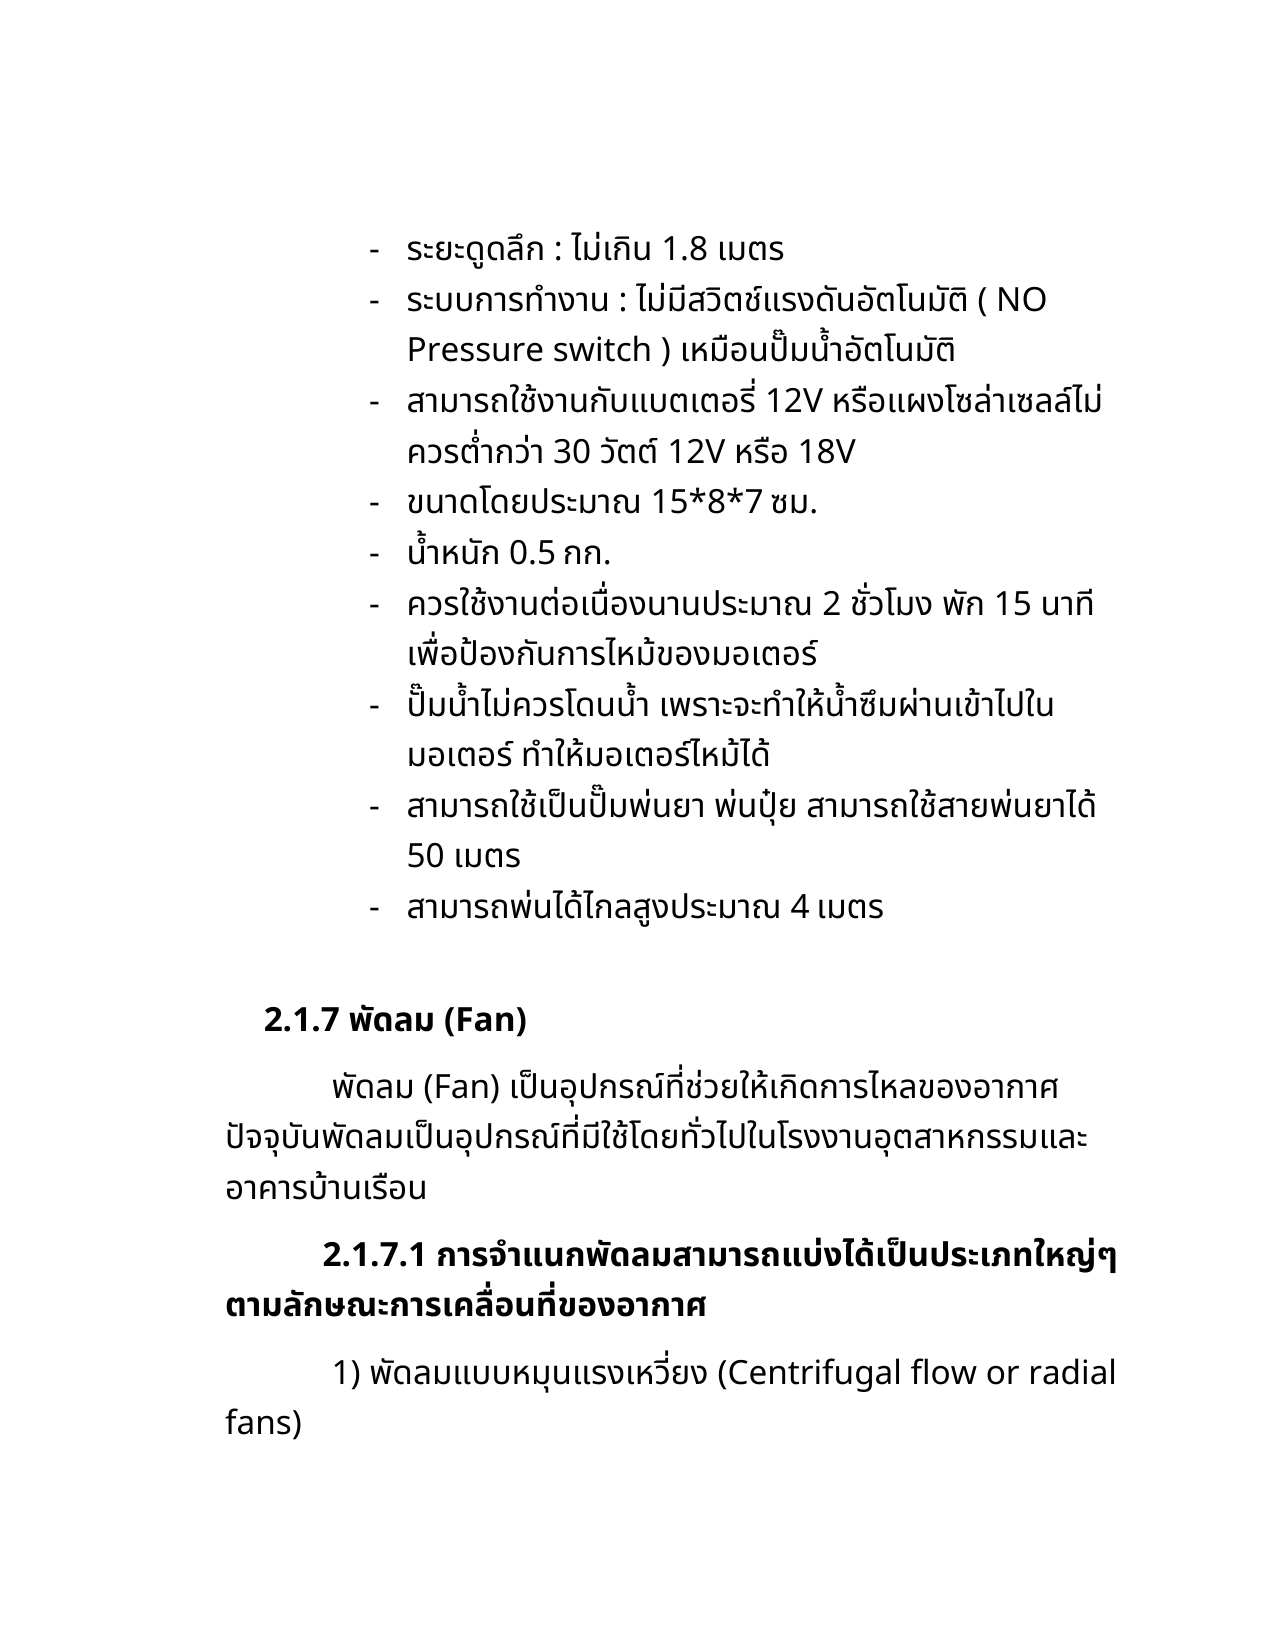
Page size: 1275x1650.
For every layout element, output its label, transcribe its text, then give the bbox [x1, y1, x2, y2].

list น้ำหนัก 0.5กก. [369, 529, 1125, 579]
text 2.1.7 พัดลม (Fan) [225, 995, 1125, 1046]
list สามารถพ่นได้ไกลสูงประมาณ 4เมตร [369, 883, 1125, 933]
list ปั๊มน้ำไม่ควรโดนน้ำ เพราะจะทำให้น้ำซึมผ่านเข้าไปในมอเตอร์ ทำให้มอเตอร์ไหม้ได้ [369, 680, 1125, 781]
list ระบบการทำงาน : ไม่มีสวิตช์แรงดันอัตโนมัติ ( NO Pressure switch ) เหมือนปั๊มน้ำอัตโนมัติ [369, 276, 1125, 377]
list สามารถใช้งานกับแบตเตอรี่ 12V หรือแผงโซล่าเซลล์ไม่ควรต่ำกว่า 30 วัตต์ 12V หรือ 18V [369, 377, 1125, 478]
list ขนาดโดยประมาณ 15*8*7ซม. [369, 478, 1125, 529]
list สามารถใช้เป็นปั๊มพ่นยา พ่นปุ๋ย สามารถใช้สายพ่นยาได้ 50 เมตร [369, 781, 1125, 883]
text 1) พัดลมแบบหมุนแรงเหวี่ยง (Centrifugal flow or radial fans) [225, 1348, 1125, 1444]
list ควรใช้งานต่อเนื่องนานประมาณ 2 ชั่วโมง พัก 15 นาที เพื่อป้องกันการไหม้ของมอเตอร์ [369, 579, 1125, 680]
text 2.1.7.1 การจำแนกพัดลมสามารถแบ่งได้เป็นประเภทใหญ่ๆ ตามลักษณะการเคลื่อนที่ของอากาศ [225, 1231, 1125, 1332]
text พัดลม (Fan) เป็นอุปกรณ์ที่ช่วยให้เกิดการไหลของอากาศ ปัจจุบันพัดลมเป็นอุปกรณ์ที่มีใช้โดยทั่วไปในโรงงานอุตสาหกรรมและอาคารบ้านเรือน [225, 1063, 1125, 1214]
list ระยะดูดลึก : ไม่เกิน 1.8 เมตร [369, 225, 1125, 276]
